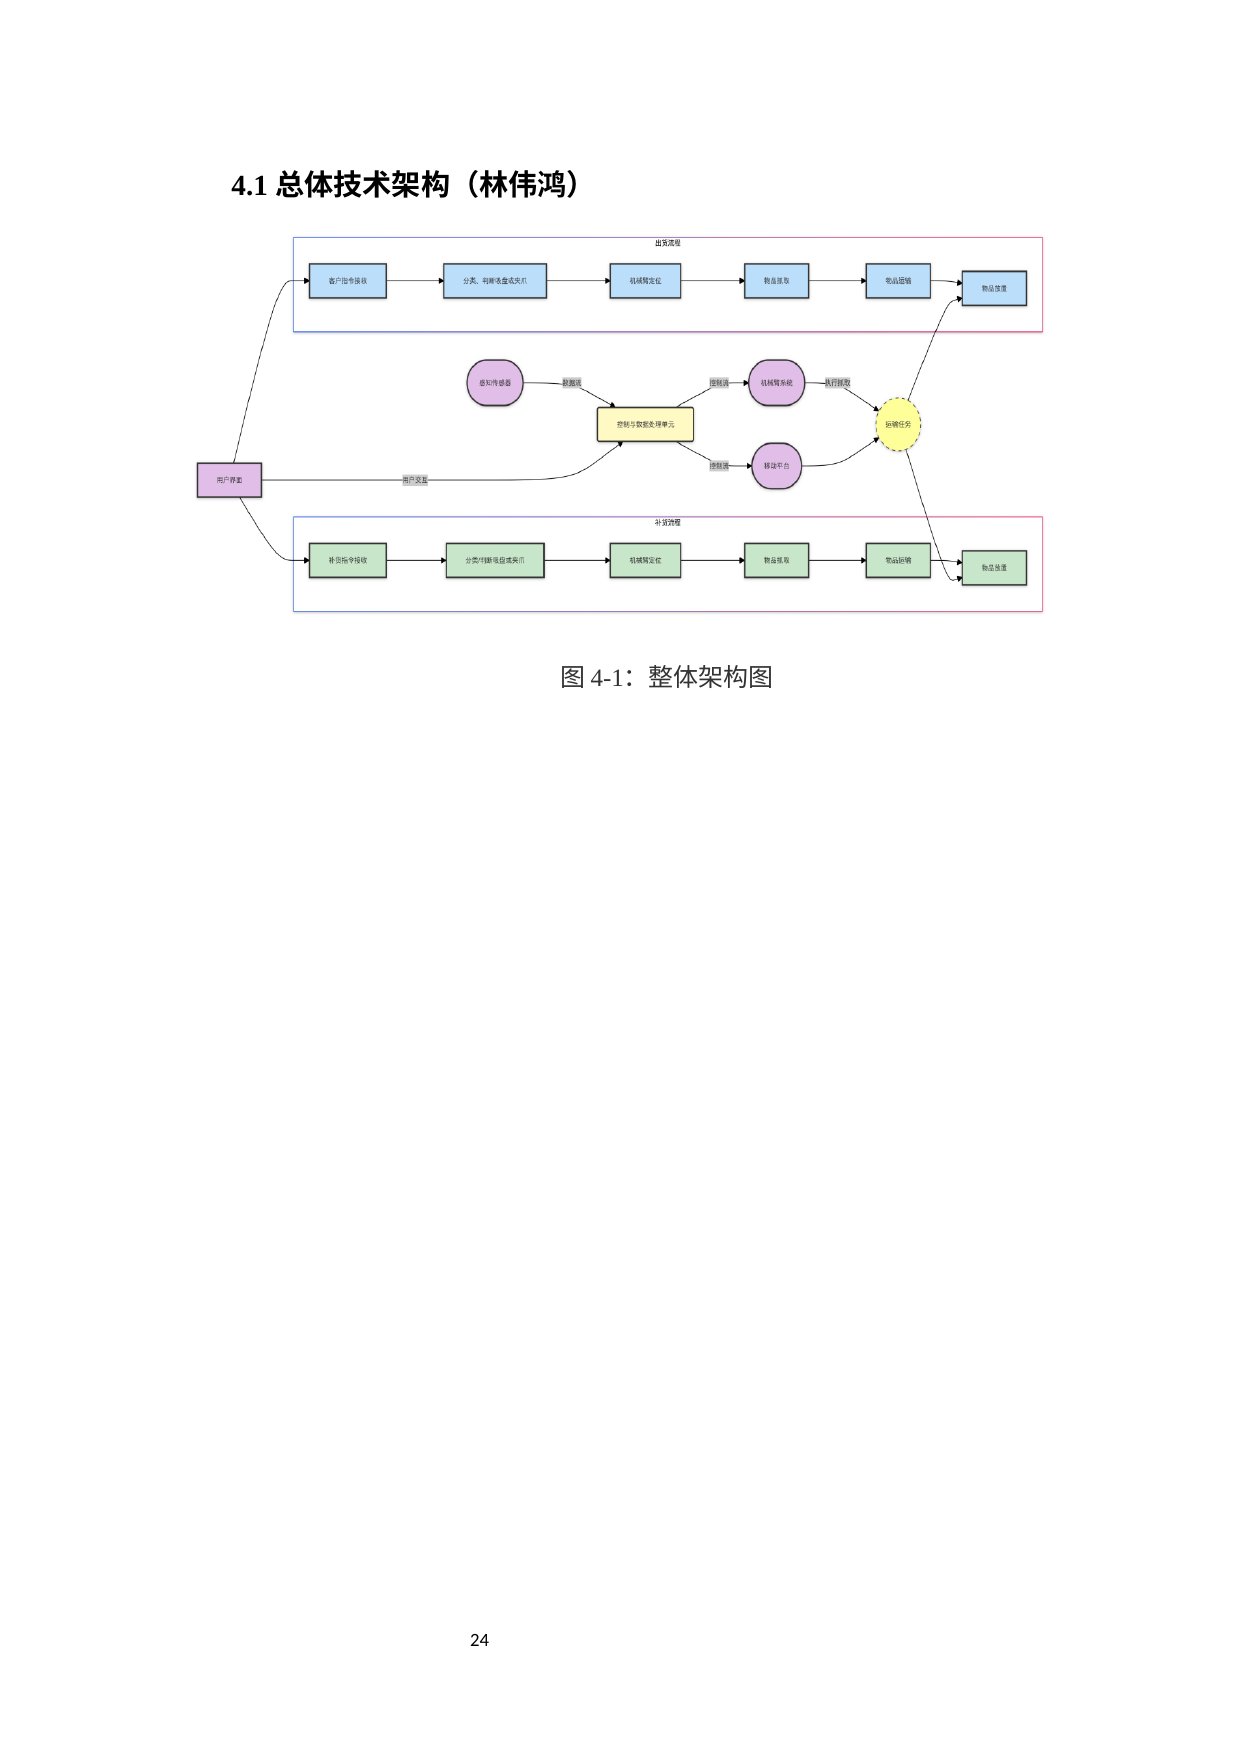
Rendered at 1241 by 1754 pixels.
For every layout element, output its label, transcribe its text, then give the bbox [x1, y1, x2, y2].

list 总体技术架构（林伟鸿） [187, 162, 1053, 204]
text 图4-1：整体架构图 [231, 643, 1053, 708]
picture [192, 231, 1049, 618]
